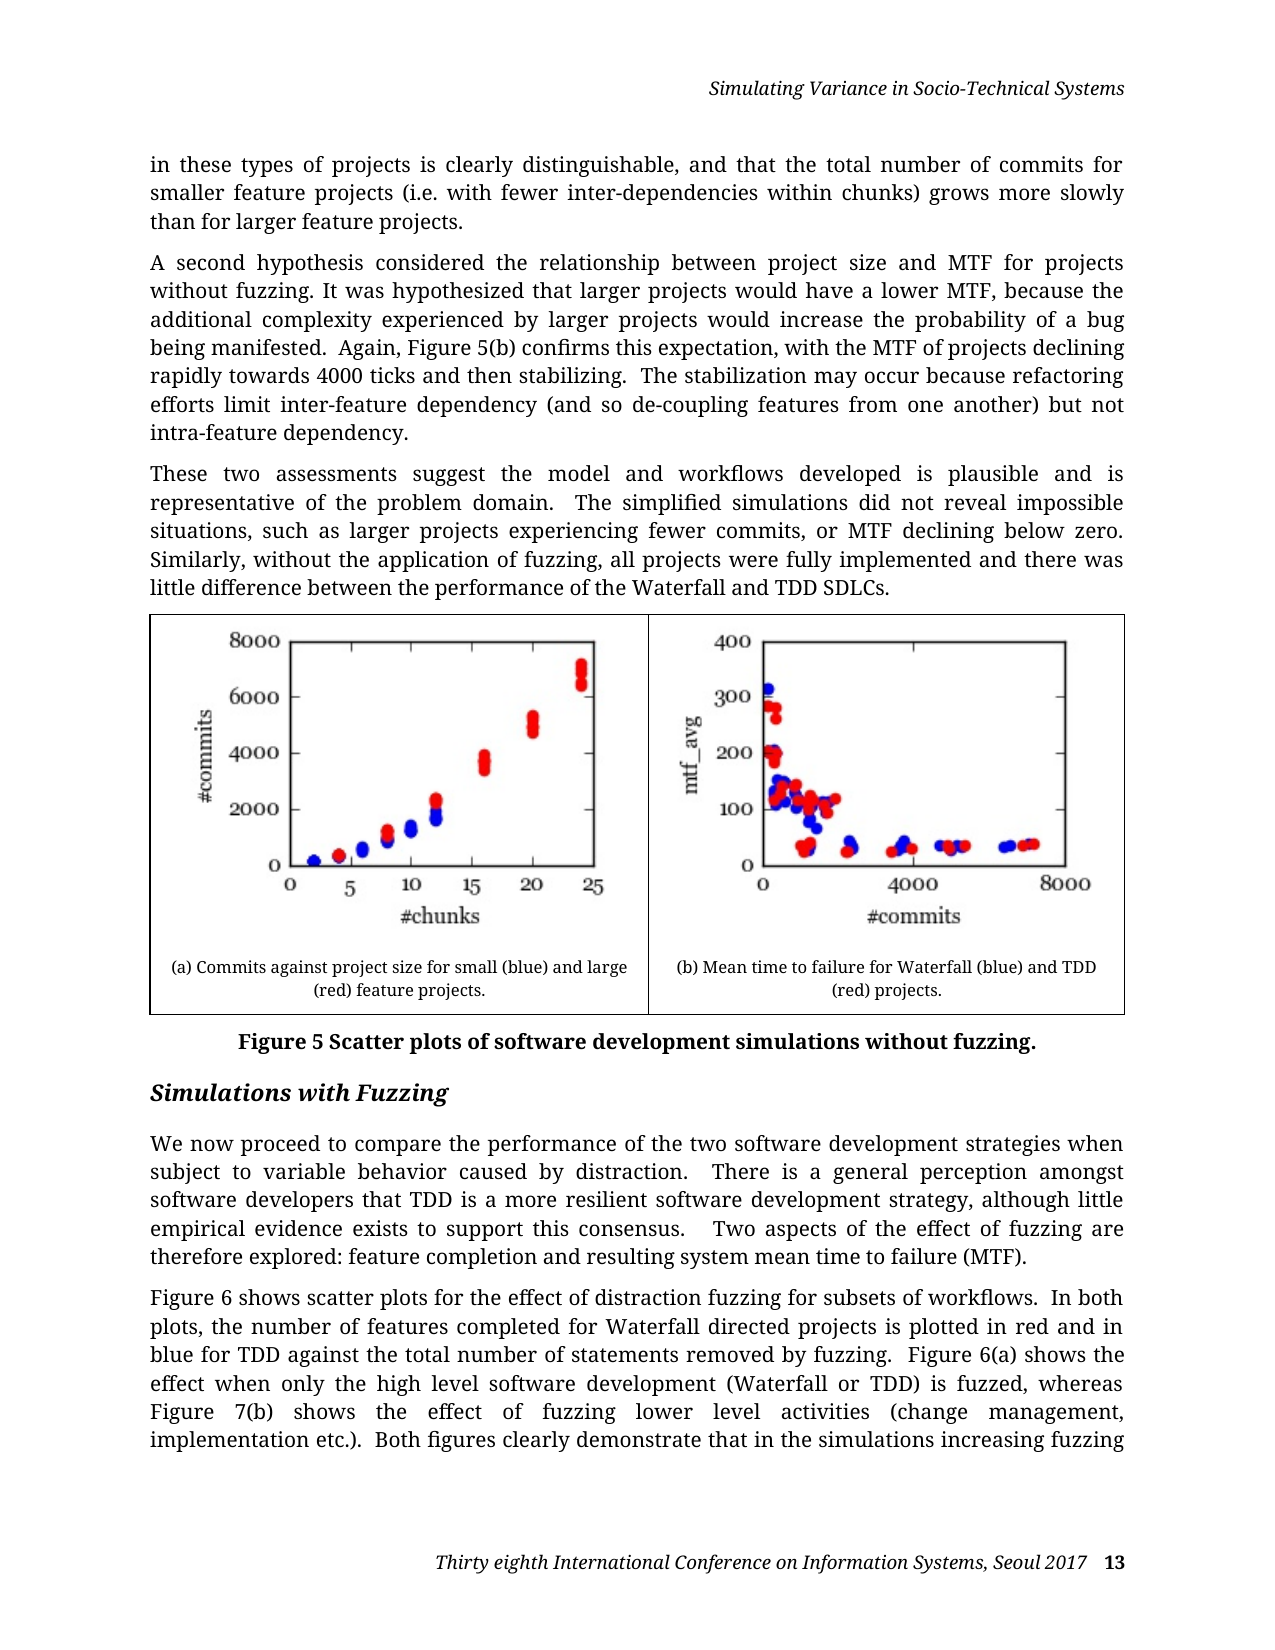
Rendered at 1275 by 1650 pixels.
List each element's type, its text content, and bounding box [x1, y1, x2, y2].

text We now proceed to compare the performance of the two software development strategies when subject to variable behavior caused by distraction. There is a general perception amongst software developers that TDD is a more resilient software development strategy, although little empirical evidence exists to support this consensus. Two aspects of the effect of fuzzing are therefore explored: feature completion and resulting system mean time to failure (MTF). [150, 1129, 1125, 1271]
table_header (a) Commits against project size for small (blue) and large (red) feature projects. [151, 615, 648, 1014]
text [150, 150, 1125, 235]
picture [666, 615, 1107, 944]
text These two assessments suggest the model and workflows developed is plausible and is representative of the problem domain. The simplified simulations did not reveal impossible situations, such as larger projects experiencing fewer commits, or MTF declining below zero. Similarly, without the application of fuzzing, all projects were fully implemented and there was little difference between the performance of the Waterfall and TDD SDLCs. [150, 459, 1125, 602]
subtitle Simulations with Fuzzing [150, 1077, 1125, 1108]
table_header (b) Mean time to failure for Waterfall (blue) and TDD (red) projects. [649, 615, 1124, 1014]
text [150, 1283, 1125, 1454]
picture [179, 615, 620, 944]
